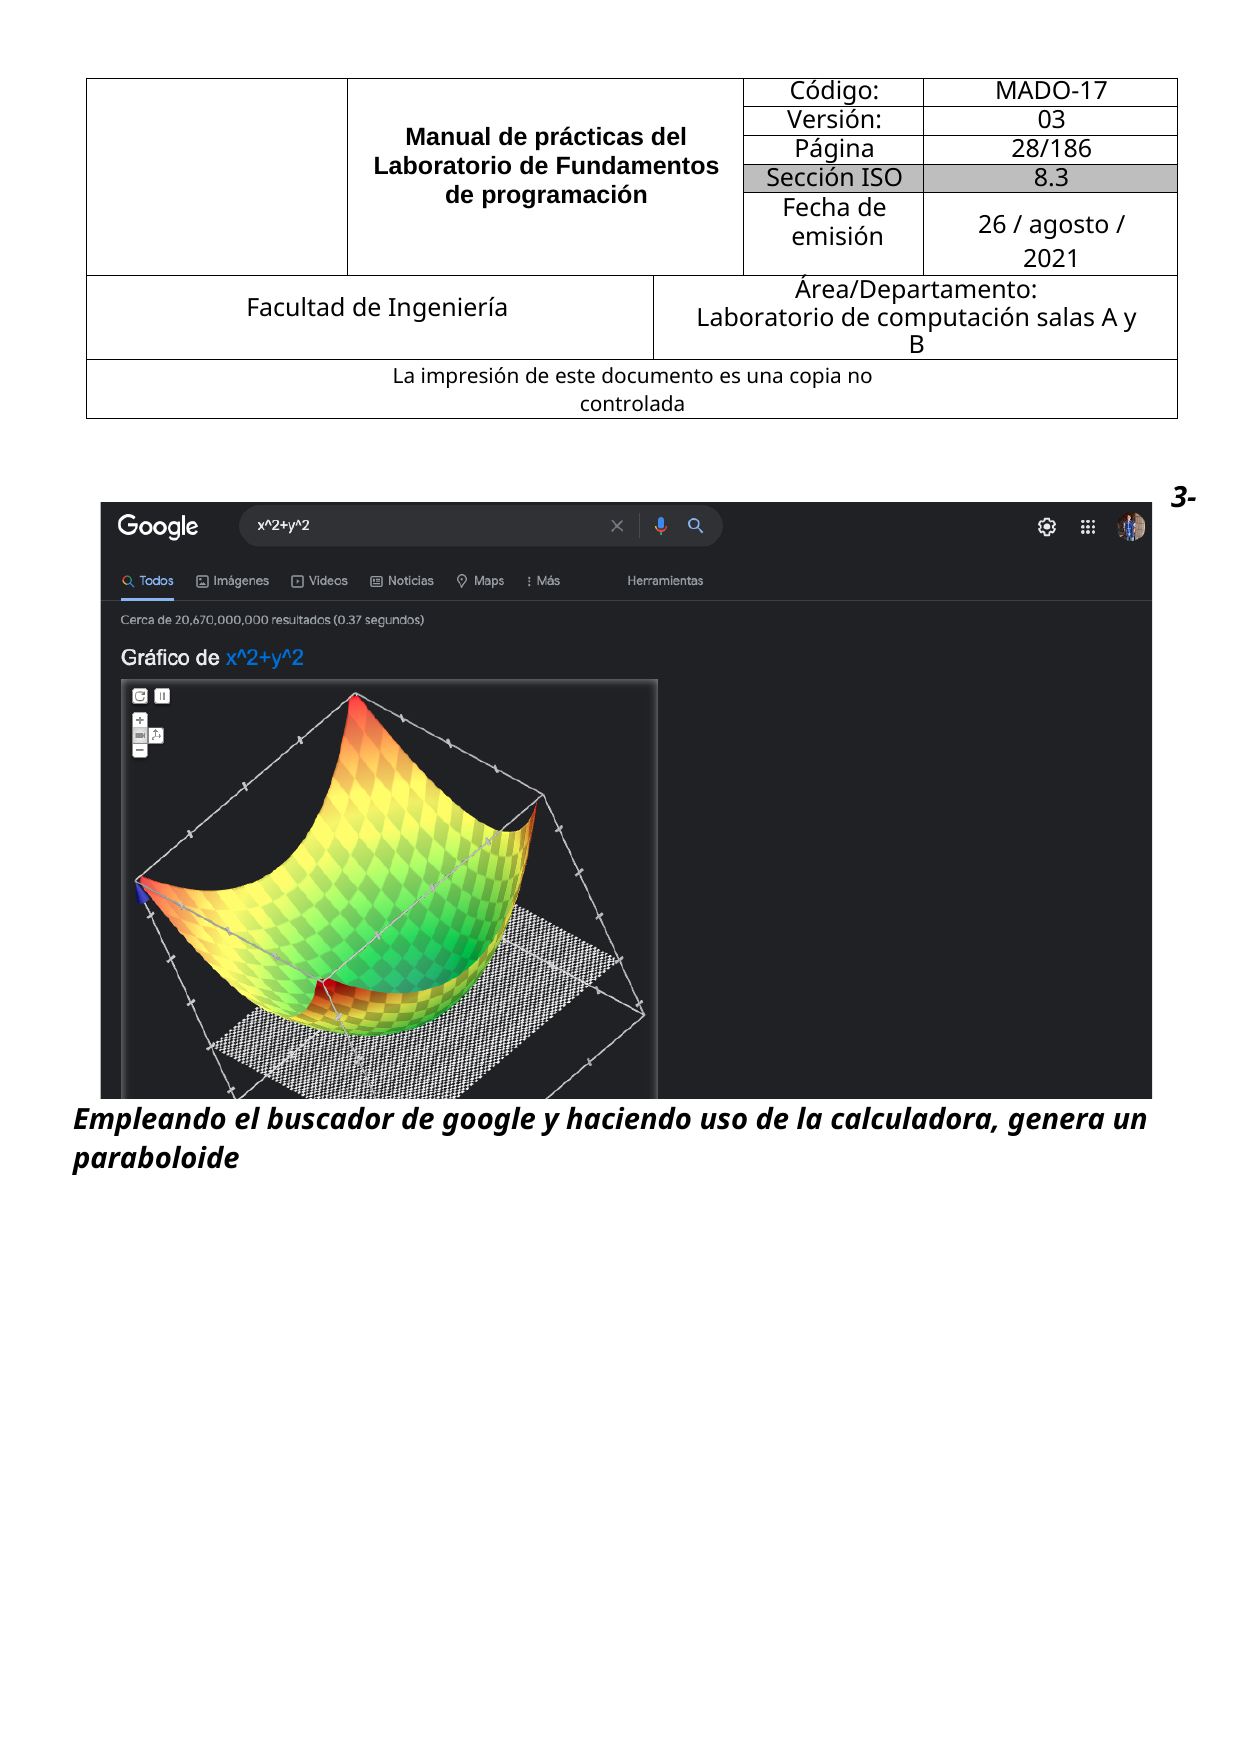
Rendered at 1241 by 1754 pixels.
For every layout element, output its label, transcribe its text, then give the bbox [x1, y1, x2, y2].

table_cell Fecha de emisión [744, 193, 923, 275]
table_header Código: [744, 79, 923, 106]
table_cell Página [744, 136, 923, 163]
table_cell 03 [924, 107, 1177, 135]
table_header [87, 79, 347, 275]
table_cell Versión: [744, 107, 923, 135]
table_header Manual de prácticas del Laboratorio de Fundamentos de programación [348, 79, 743, 275]
table_cell Área/Departamento: Laboratorio de computación salas A y B [654, 276, 1177, 359]
table_cell La impresión de este documento es una copia no controlada [87, 360, 1177, 418]
table_cell 28/186 [924, 136, 1177, 163]
table_cell Facultad de Ingeniería [87, 276, 653, 359]
table_cell 8.3 [924, 165, 1177, 192]
table_cell Sección ISO [744, 165, 923, 192]
picture [100, 502, 1153, 1099]
table_cell 26 / agosto / 2021 [924, 193, 1177, 275]
table_header MADO-17 [924, 79, 1177, 106]
